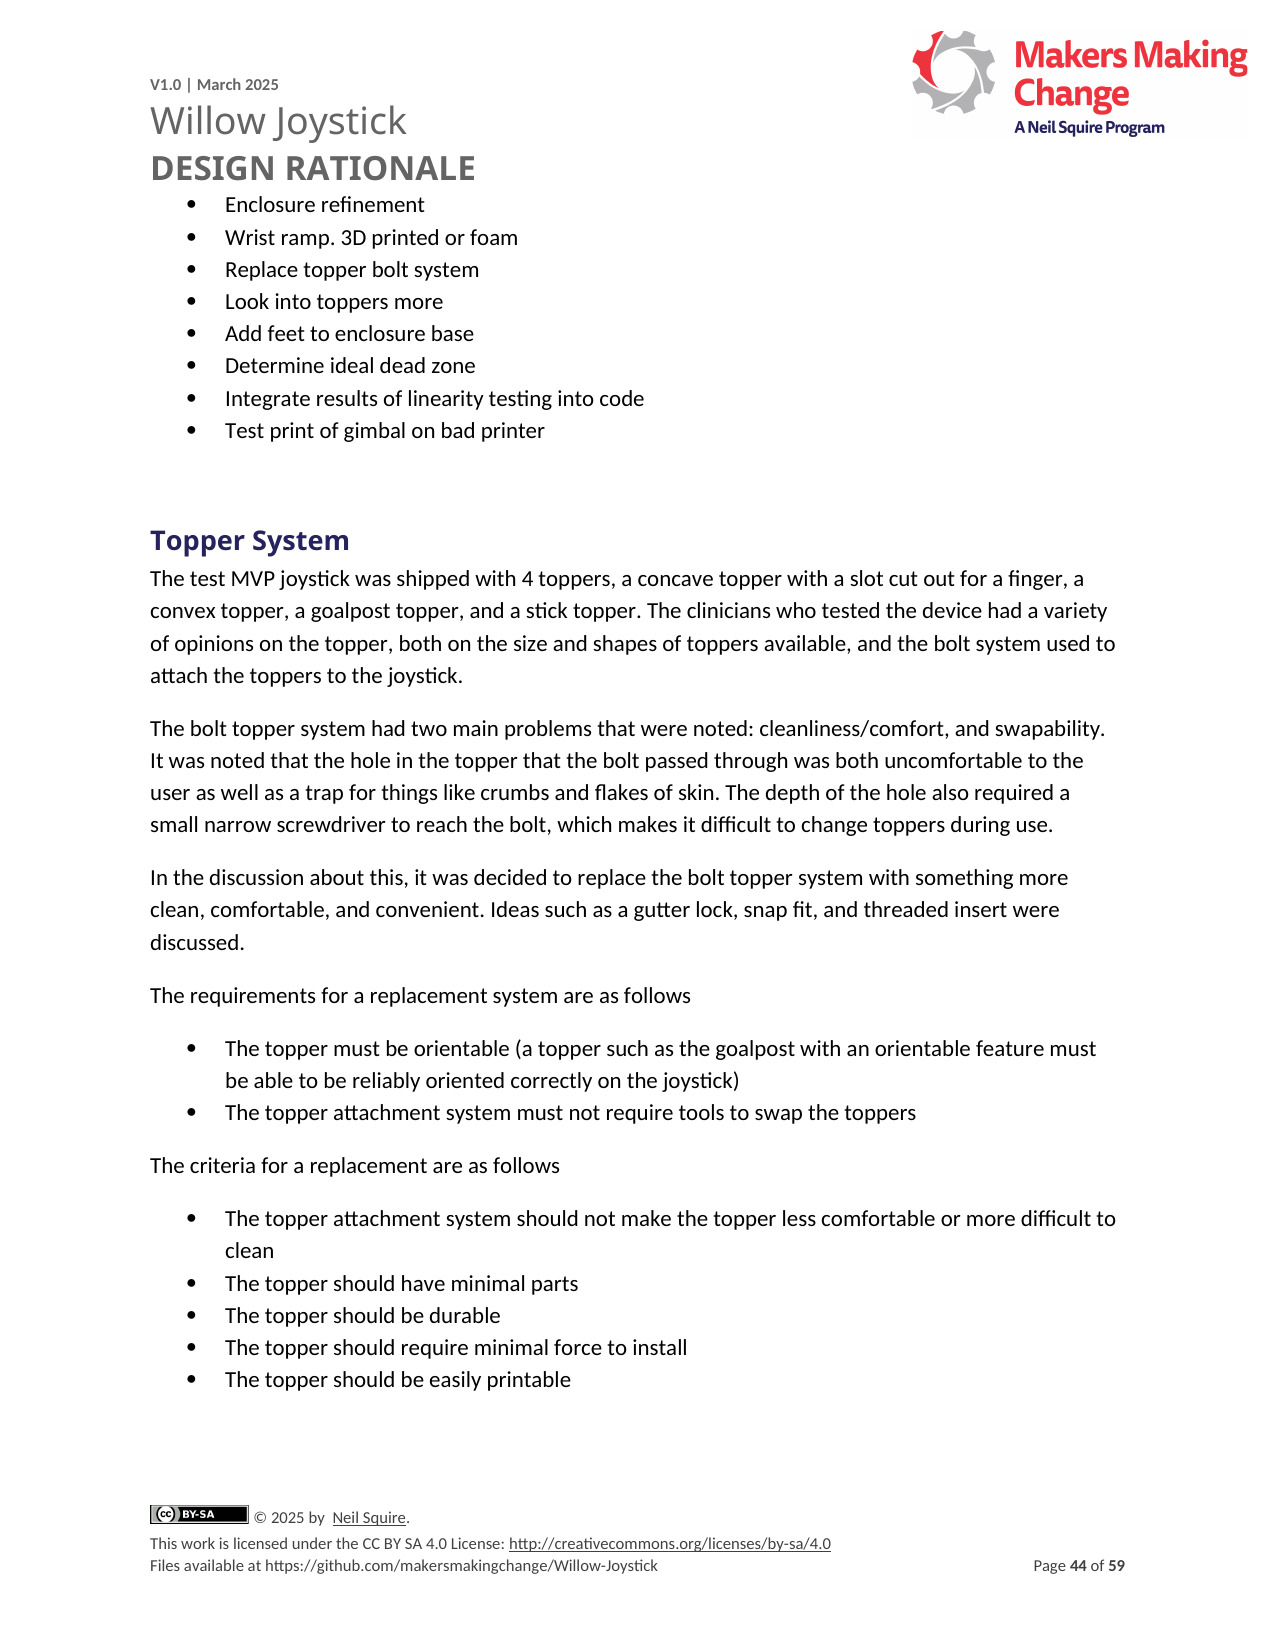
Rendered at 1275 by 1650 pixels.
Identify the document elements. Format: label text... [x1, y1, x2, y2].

picture [912, 31, 1248, 137]
list Integrate results of linearity testing into code [187, 384, 1125, 412]
list The topper should have minimal parts [187, 1269, 1125, 1297]
subtitle Topper System [150, 522, 1125, 559]
text In the discussion about this, it was decided to replace the bolt topper system with something more clean, comfortable, and convenient. Ideas such as a gutter lock, snap fit, and threaded insert were discussed. [150, 863, 1125, 956]
list The topper should be easily printable [187, 1365, 1125, 1393]
list Replace topper bolt system [187, 255, 1125, 283]
list Add feet to enclosure base [187, 319, 1125, 347]
list Determine ideal dead zone [187, 351, 1125, 379]
text The criteria for a replacement are as follows [150, 1151, 1125, 1179]
list The topper should require minimal force to install [187, 1333, 1125, 1361]
list Wrist ramp. 3D printed or foam [187, 223, 1125, 251]
text The bolt topper system had two main problems that were noted: cleanliness/comfort, and swapability. It was noted that the hole in the topper that the bolt passed through was both uncomfortable to the user as well as a trap for things like crumbs and flakes of skin. The depth of the hole also required a small narrow screwdriver to reach the bolt, which makes it difficult to change toppers during use. [150, 714, 1125, 838]
list Look into toppers more [187, 287, 1125, 315]
list Test print of gimbal on bad printer [187, 416, 1125, 444]
list The topper should be durable [187, 1301, 1125, 1329]
list The topper must be orientable (a topper such as the goalpost with an orientable feature must be able to be reliably oriented correctly on the joystick) [187, 1034, 1125, 1094]
list Enclosure refinement [187, 191, 1125, 218]
list The topper attachment system must not require tools to swap the toppers [187, 1098, 1125, 1126]
text The test MVP joystick was shipped with 4 toppers, a concave topper with a slot cut out for a finger, a convex topper, a goalpost topper, and a stick topper. The clinicians who tested the device had a variety of opinions on the topper, both on the size and shapes of toppers available, and the bolt system used to attach the toppers to the joystick. [150, 564, 1125, 689]
text The requirements for a replacement system are as follows [150, 981, 1125, 1009]
picture [150, 1505, 249, 1524]
list The topper attachment system should not make the topper less comfortable or more difficult to clean [187, 1204, 1125, 1264]
